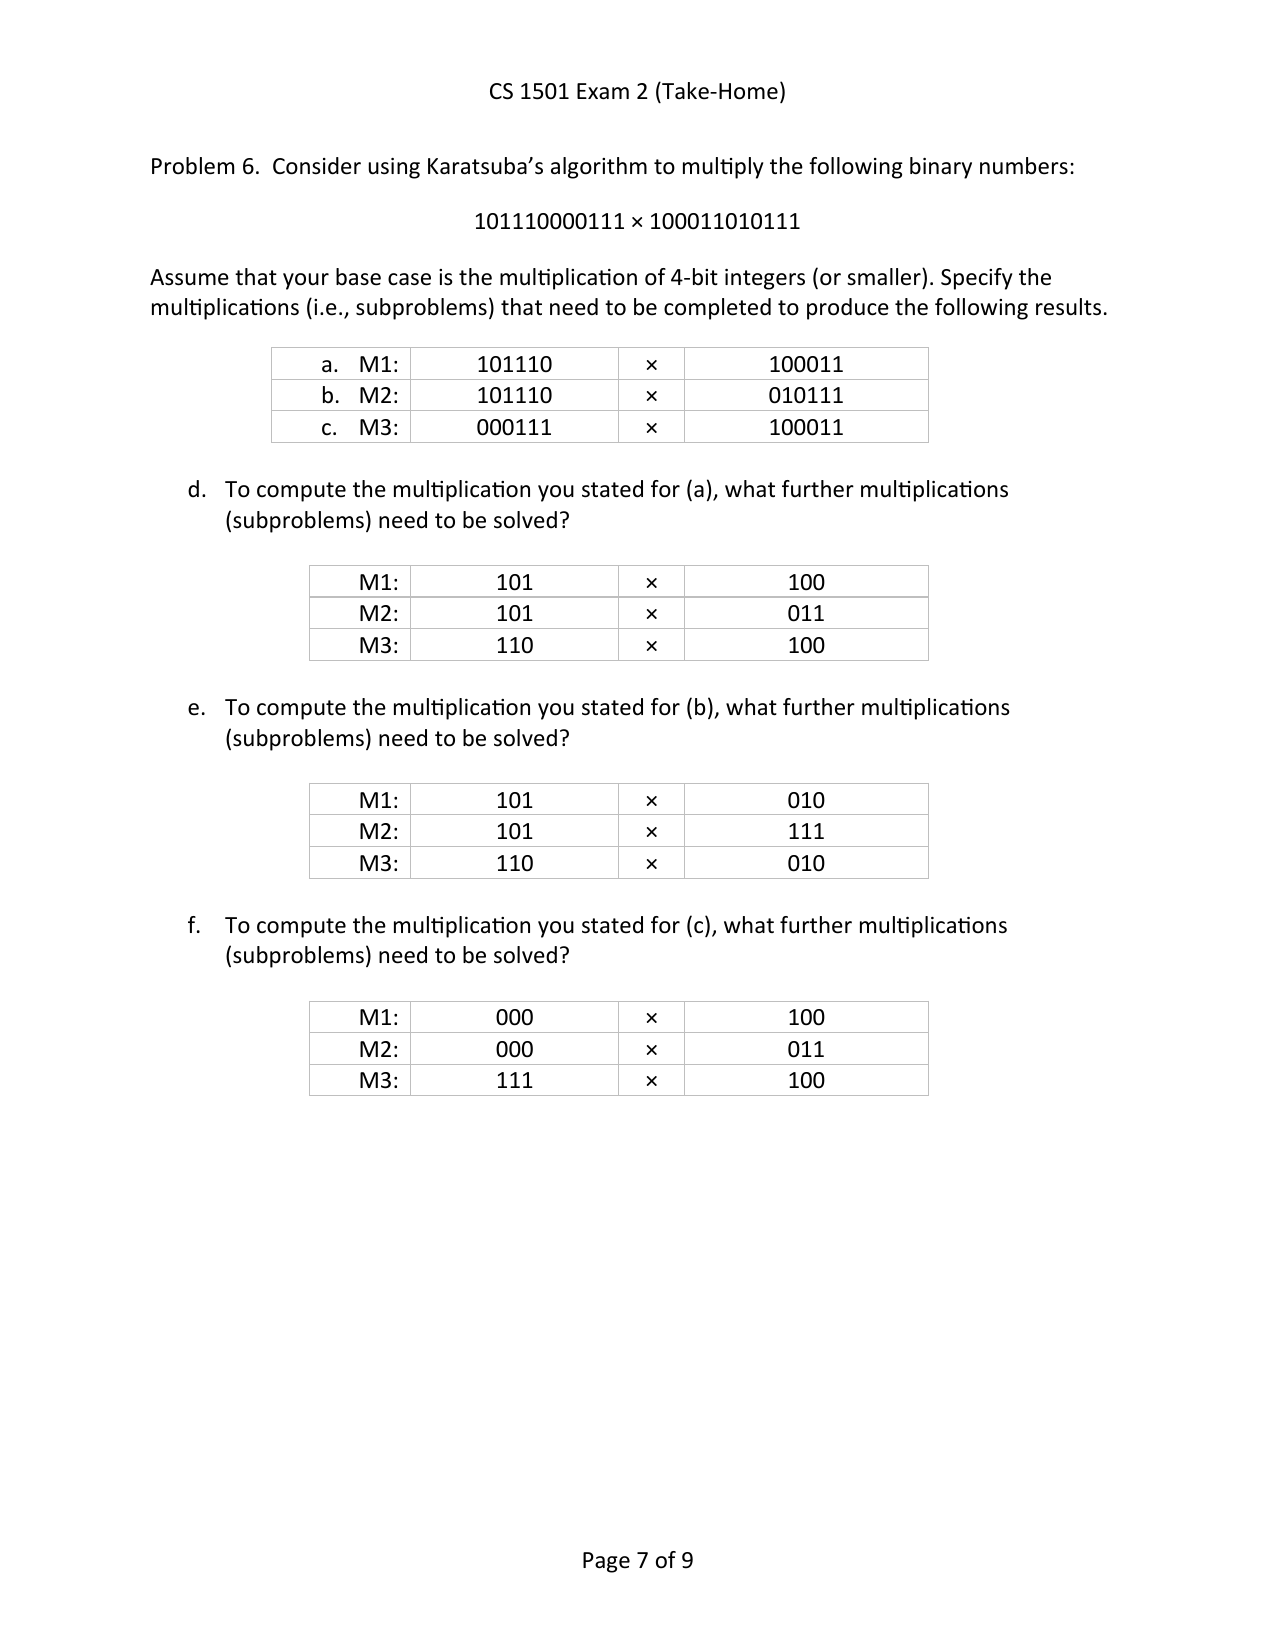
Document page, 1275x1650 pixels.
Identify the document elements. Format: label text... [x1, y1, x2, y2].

table_header × [619, 784, 684, 814]
table_cell M2: [272, 380, 410, 410]
table_cell 111 [685, 815, 928, 846]
table_cell × [619, 1065, 684, 1095]
table_cell × [619, 598, 684, 628]
table_header 000 [411, 1002, 618, 1032]
table_header × [619, 348, 684, 379]
table_header M1: [310, 784, 410, 814]
table_cell M2: [310, 815, 410, 846]
table_cell M3: [310, 1065, 410, 1095]
table_cell 000 [411, 1033, 618, 1064]
text Assume that your base case is the multiplication of 4-bit integers (or smaller). Specify the multiplications (i.e., subproblems) that need to be completed to produce the following results. [150, 261, 1125, 322]
list To compute the multiplication you stated for (b), what further multiplications (subproblems) need to be solved? [187, 691, 1125, 783]
text Problem 6. Consider using Karatsuba’s algorithm to multiply the following binary numbers: [150, 150, 1125, 181]
table_cell 100 [685, 1065, 928, 1095]
table_cell × [619, 380, 684, 410]
table_cell × [619, 411, 684, 442]
table_cell M3: [310, 629, 410, 659]
table_cell 011 [685, 1033, 928, 1064]
table_header × [619, 1002, 684, 1032]
list To compute the multiplication you stated for (a), what further multiplications (subproblems) need to be solved? [187, 473, 1125, 565]
table_cell M3: [310, 847, 410, 877]
table_header 100 [685, 1002, 928, 1032]
table_cell 111 [411, 1065, 618, 1095]
table_cell 011 [685, 598, 928, 628]
table_cell 110 [411, 847, 618, 877]
table_header 101 [411, 566, 618, 596]
table_cell 010 [685, 847, 928, 877]
table_header M1: [310, 1002, 410, 1032]
table_cell × [619, 1033, 684, 1064]
table_cell 110 [411, 629, 618, 659]
table_header 101 [411, 784, 618, 814]
table_cell × [619, 629, 684, 659]
table_header 101110 [411, 348, 618, 379]
table_header 100011 [685, 348, 928, 379]
table_header M1: [310, 566, 410, 596]
list To compute the multiplication you stated for (c), what further multiplications (subproblems) need to be solved? [187, 909, 1125, 1001]
table_cell M2: [310, 598, 410, 628]
table_cell 100 [685, 629, 928, 659]
table_cell M3: [272, 411, 410, 442]
table_cell × [619, 847, 684, 877]
table_cell 100011 [685, 411, 928, 442]
table_cell 000111 [411, 411, 618, 442]
table_cell × [619, 815, 684, 846]
table_header M1: [272, 348, 410, 379]
table_header 100 [685, 566, 928, 596]
table_cell 101 [411, 598, 618, 628]
table_cell M2: [310, 1033, 410, 1064]
table_cell 101 [411, 815, 618, 846]
table_header 010 [685, 784, 928, 814]
text 101110000111 × 100011010111 [150, 206, 1125, 236]
table_cell 101110 [411, 380, 618, 410]
table_header × [619, 566, 684, 596]
table_cell 010111 [685, 380, 928, 410]
